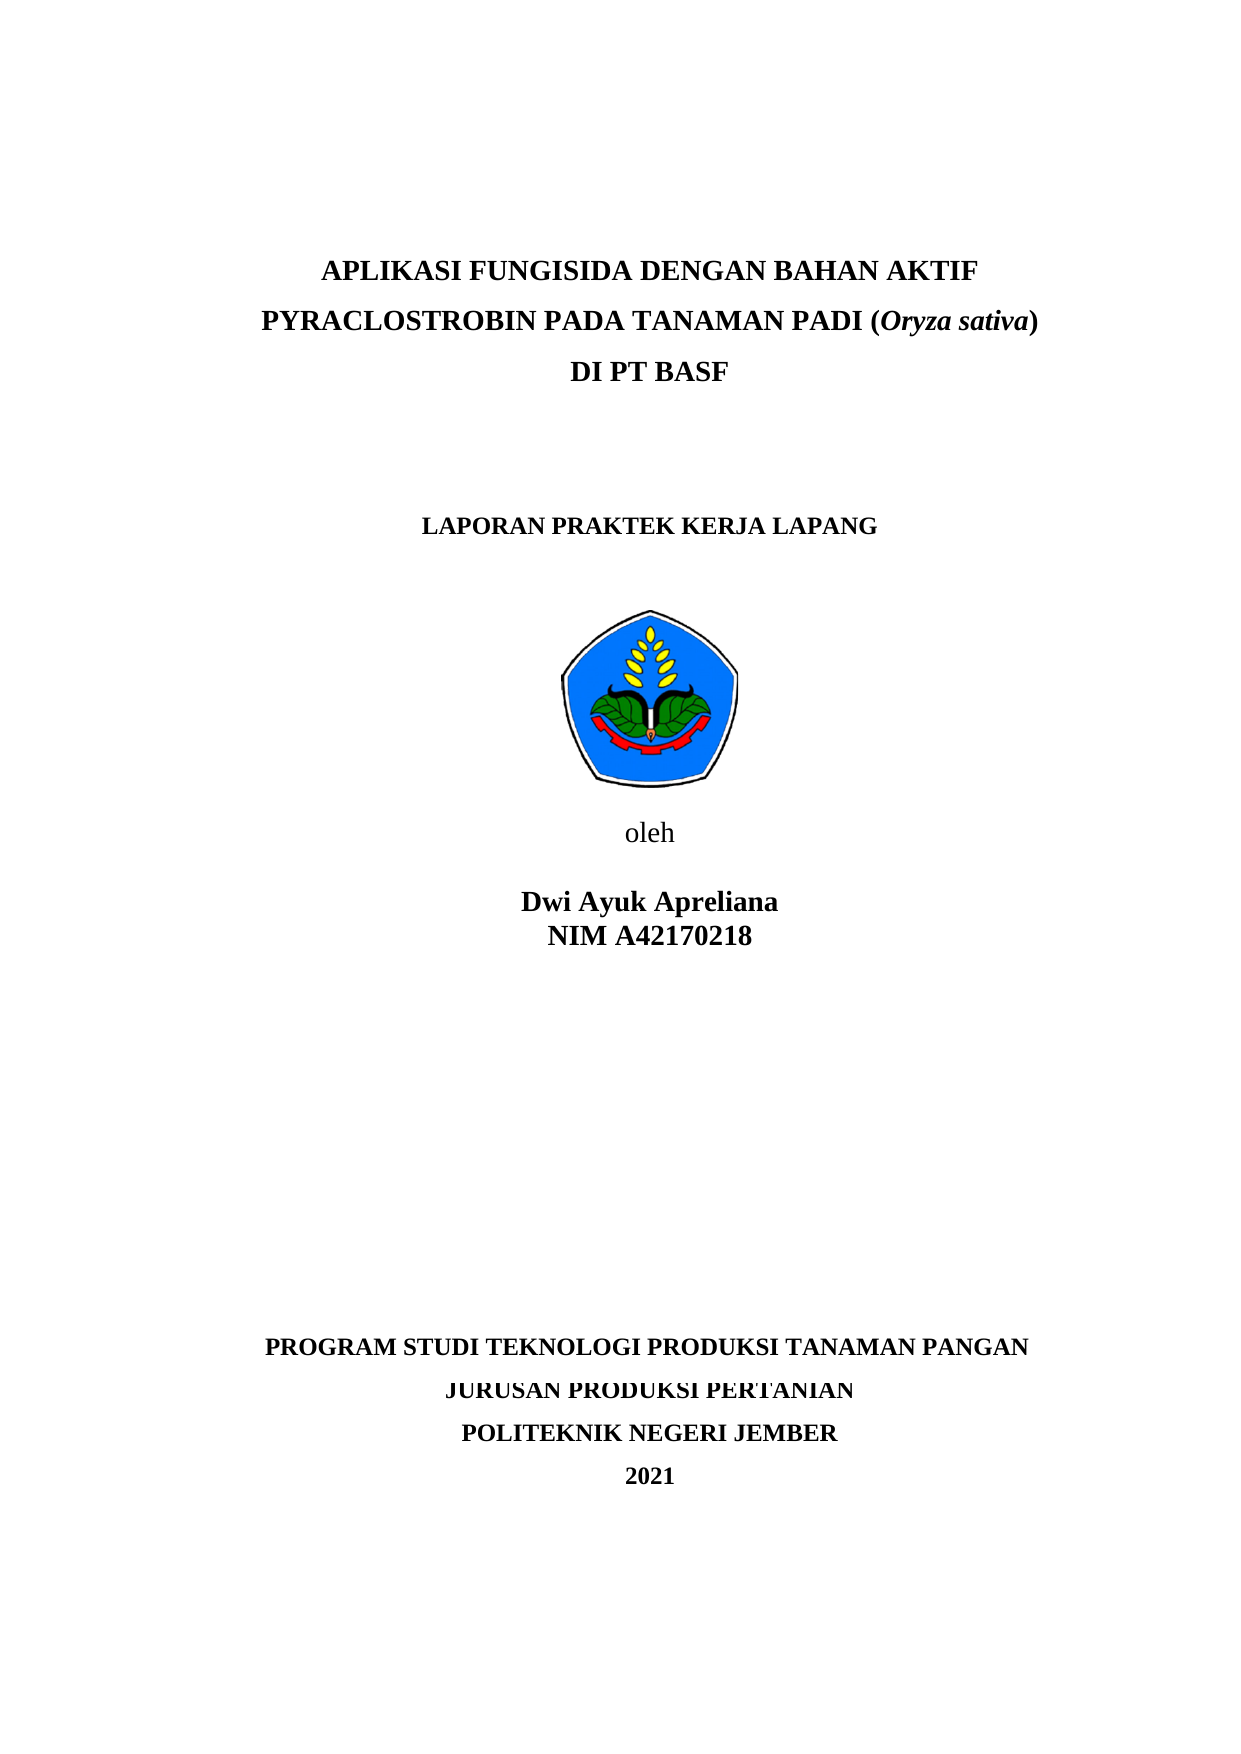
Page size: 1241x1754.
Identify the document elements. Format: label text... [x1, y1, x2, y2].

text LAPORAN PRAKTEK KERJA LAPANG [236, 511, 1063, 539]
text 2021 [236, 1461, 1063, 1490]
text JURUSAN PRODUKSI PERTANIAN [236, 1383, 1063, 1404]
text POLITEKNIK NEGERI JEMBER [236, 1418, 1063, 1447]
text Dwi Ayuk Apreliana [236, 884, 1063, 918]
text NIM A42170218 [236, 918, 1063, 951]
text APLIKASI FUNGISIDA DENGAN BAHAN AKTIF PYRACLOSTROBIN PADA TANAMAN PADI (Oryza sativa) [236, 253, 1063, 337]
text oleh [236, 815, 1063, 849]
text DI PT BASF [236, 354, 1063, 387]
picture [561, 610, 739, 788]
